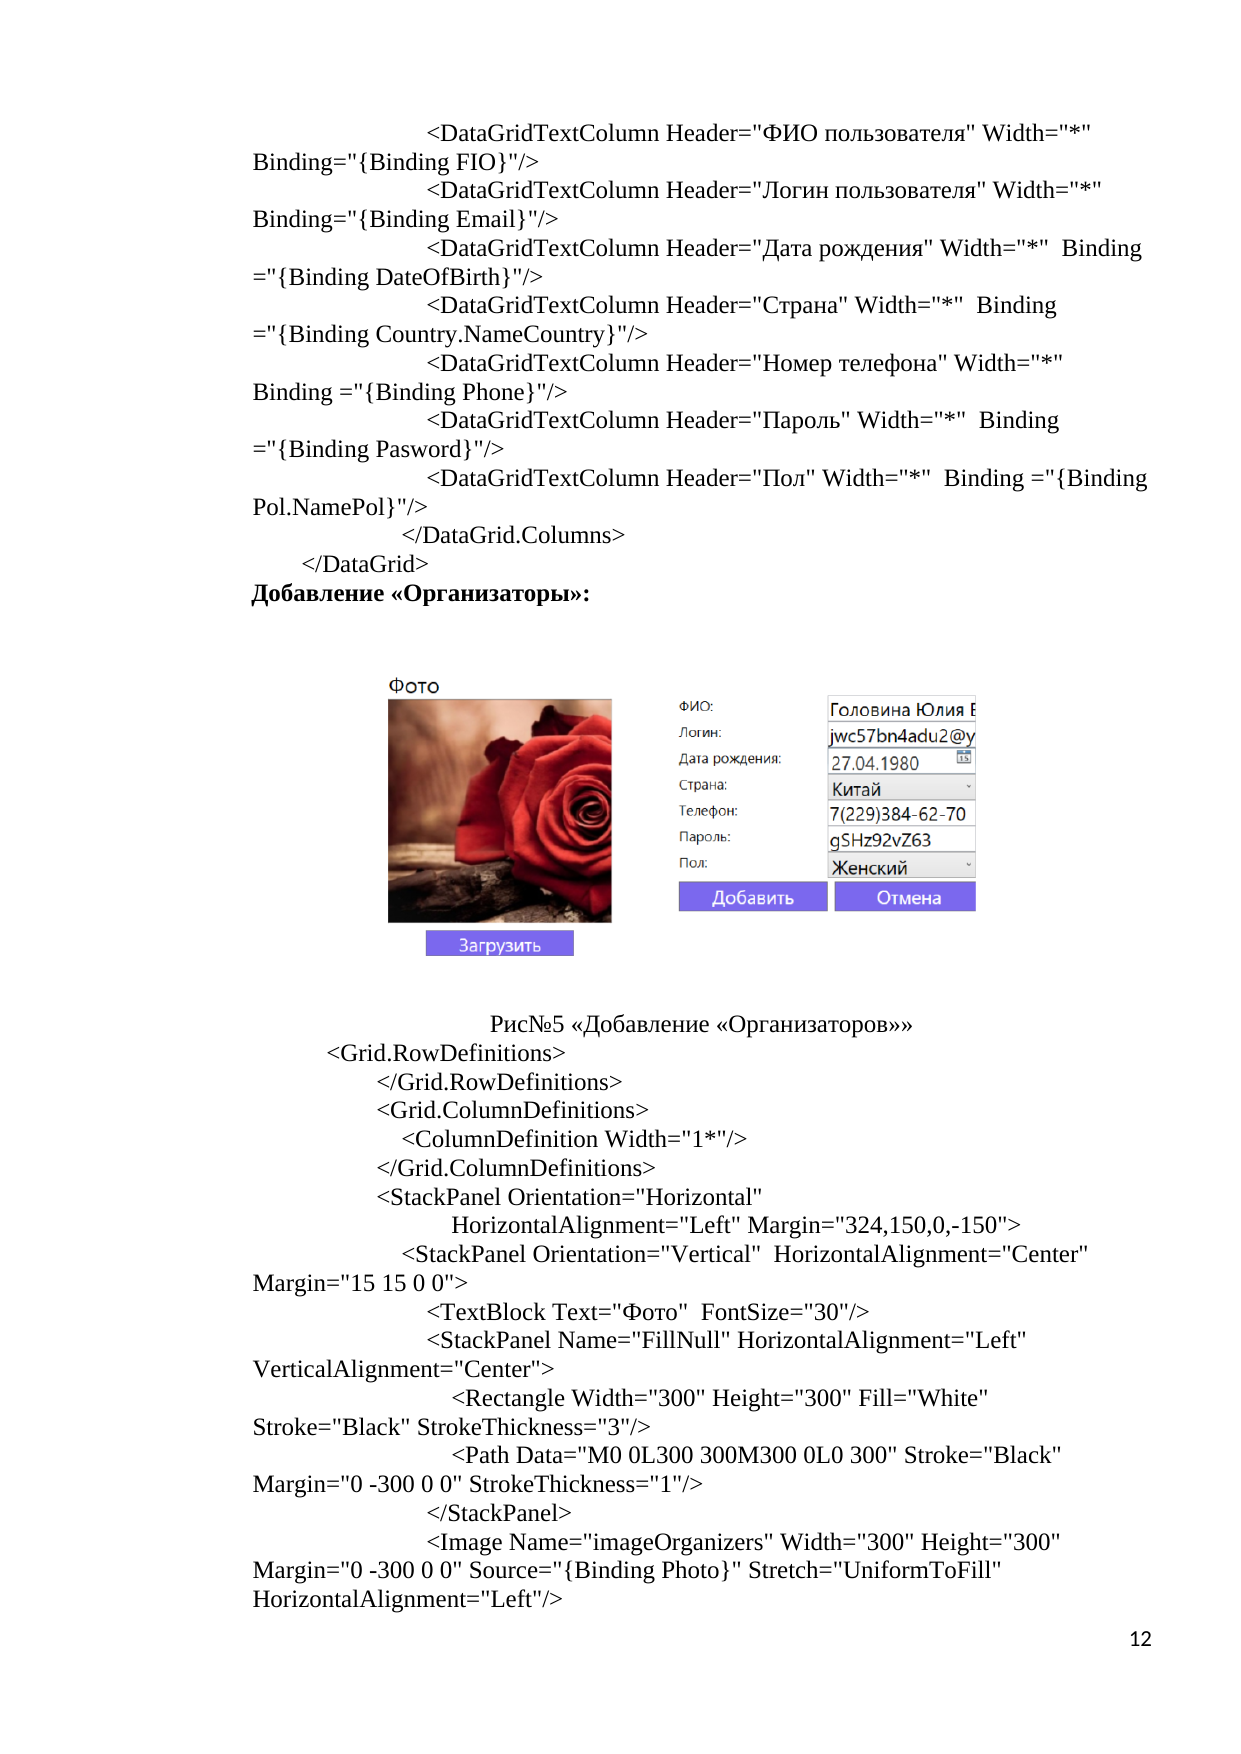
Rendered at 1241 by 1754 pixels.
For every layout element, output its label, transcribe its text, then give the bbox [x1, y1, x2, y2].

list </StackPanel> [252, 1498, 1152, 1527]
list <DataGridTextColumn Header="Пол" Width="*" Binding ="{Binding Pol.NamePol}"/> [252, 463, 1152, 521]
list <DataGridTextColumn Header="Логин пользователя" Width="*" Binding="{Binding Email}"/> [252, 176, 1152, 233]
list <DataGridTextColumn Header="Страна" Width="*" Binding ="{Binding Country.NameCountry}"/> [252, 291, 1152, 348]
list <TextBlock Text="Фото" FontSize="30"/> [252, 1297, 1152, 1325]
list <DataGridTextColumn Header="Номер телефона" Width="*" Binding ="{Binding Phone}"/> [252, 348, 1152, 406]
list <StackPanel Orientation="Horizontal" [252, 1182, 1152, 1210]
list <Grid.RowDefinitions> [252, 1038, 1152, 1067]
list </DataGrid.Columns> [252, 521, 1152, 549]
picture [343, 606, 1059, 1010]
list </Grid.RowDefinitions> [252, 1067, 1152, 1095]
list <StackPanel Orientation="Vertical" HorizontalAlignment="Center" Margin="15 15 0 0"> [252, 1239, 1152, 1297]
list <DataGridTextColumn Header="ФИО пользователя" Width="*" Binding="{Binding FIO}"/> [252, 118, 1152, 176]
list </Grid.ColumnDefinitions> [252, 1153, 1152, 1182]
list Добавление «Организаторы»: [177, 578, 1152, 607]
list <Grid.ColumnDefinitions> [252, 1095, 1152, 1124]
list <Path Data="M0 0L300 300M300 0L0 300" Stroke="Black" Margin="0 -300 0 0" StrokeThickness="1"/> [252, 1440, 1152, 1498]
list <DataGridTextColumn Header="Дата рождения" Width="*" Binding ="{Binding DateOfBirth}"/> [252, 233, 1152, 291]
list <Image Name="imageOrganizers" Width="300" Height="300" Margin="0 -300 0 0" Source="{Binding Photo}" Stretch="UniformToFill" HorizontalAlignment="Left"/> [252, 1527, 1152, 1613]
list Рис№5 «Добавление «Организаторов»» [177, 1009, 1152, 1038]
list <StackPanel Name="FillNull" HorizontalAlignment="Left" VerticalAlignment="Center"> [252, 1325, 1152, 1383]
list <Rectangle Width="300" Height="300" Fill="White" Stroke="Black" StrokeThickness="3"/> [252, 1383, 1152, 1440]
list <DataGridTextColumn Header="Пароль" Width="*" Binding ="{Binding Pasword}"/> [252, 406, 1152, 463]
list HorizontalAlignment="Left" Margin="324,150,0,-150"> [252, 1210, 1152, 1239]
list <ColumnDefinition Width="1*"/> [252, 1124, 1152, 1153]
list </DataGrid> [177, 549, 1152, 578]
